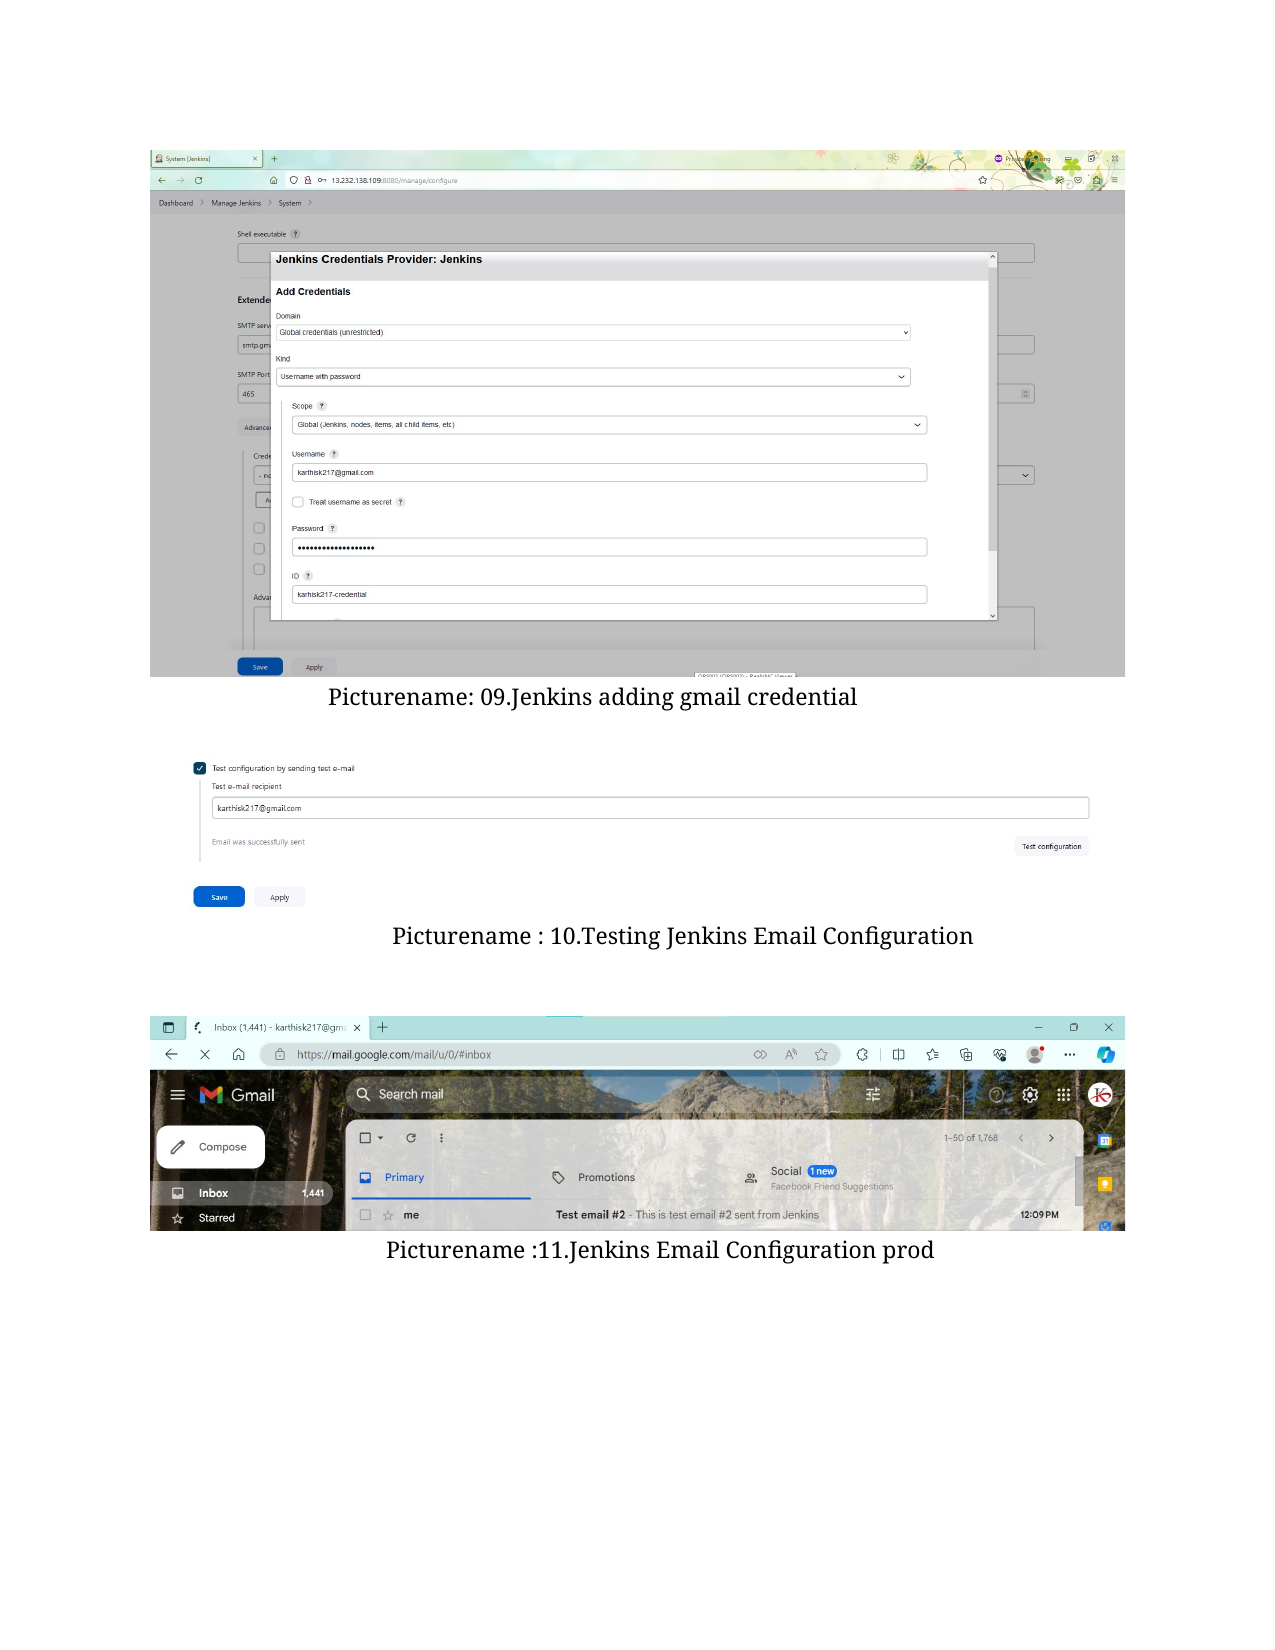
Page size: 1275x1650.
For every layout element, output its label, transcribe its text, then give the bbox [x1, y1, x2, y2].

text Picturename :11.Jenkins Email Configuration prod [150, 1234, 1125, 1266]
picture [150, 747, 1125, 916]
picture [150, 1016, 1125, 1231]
text Picturename : 10.Testing Jenkins Email Configuration [150, 920, 1125, 951]
text Picturename: 09.Jenkins adding gmail credential [150, 681, 1125, 712]
picture [150, 150, 1125, 677]
